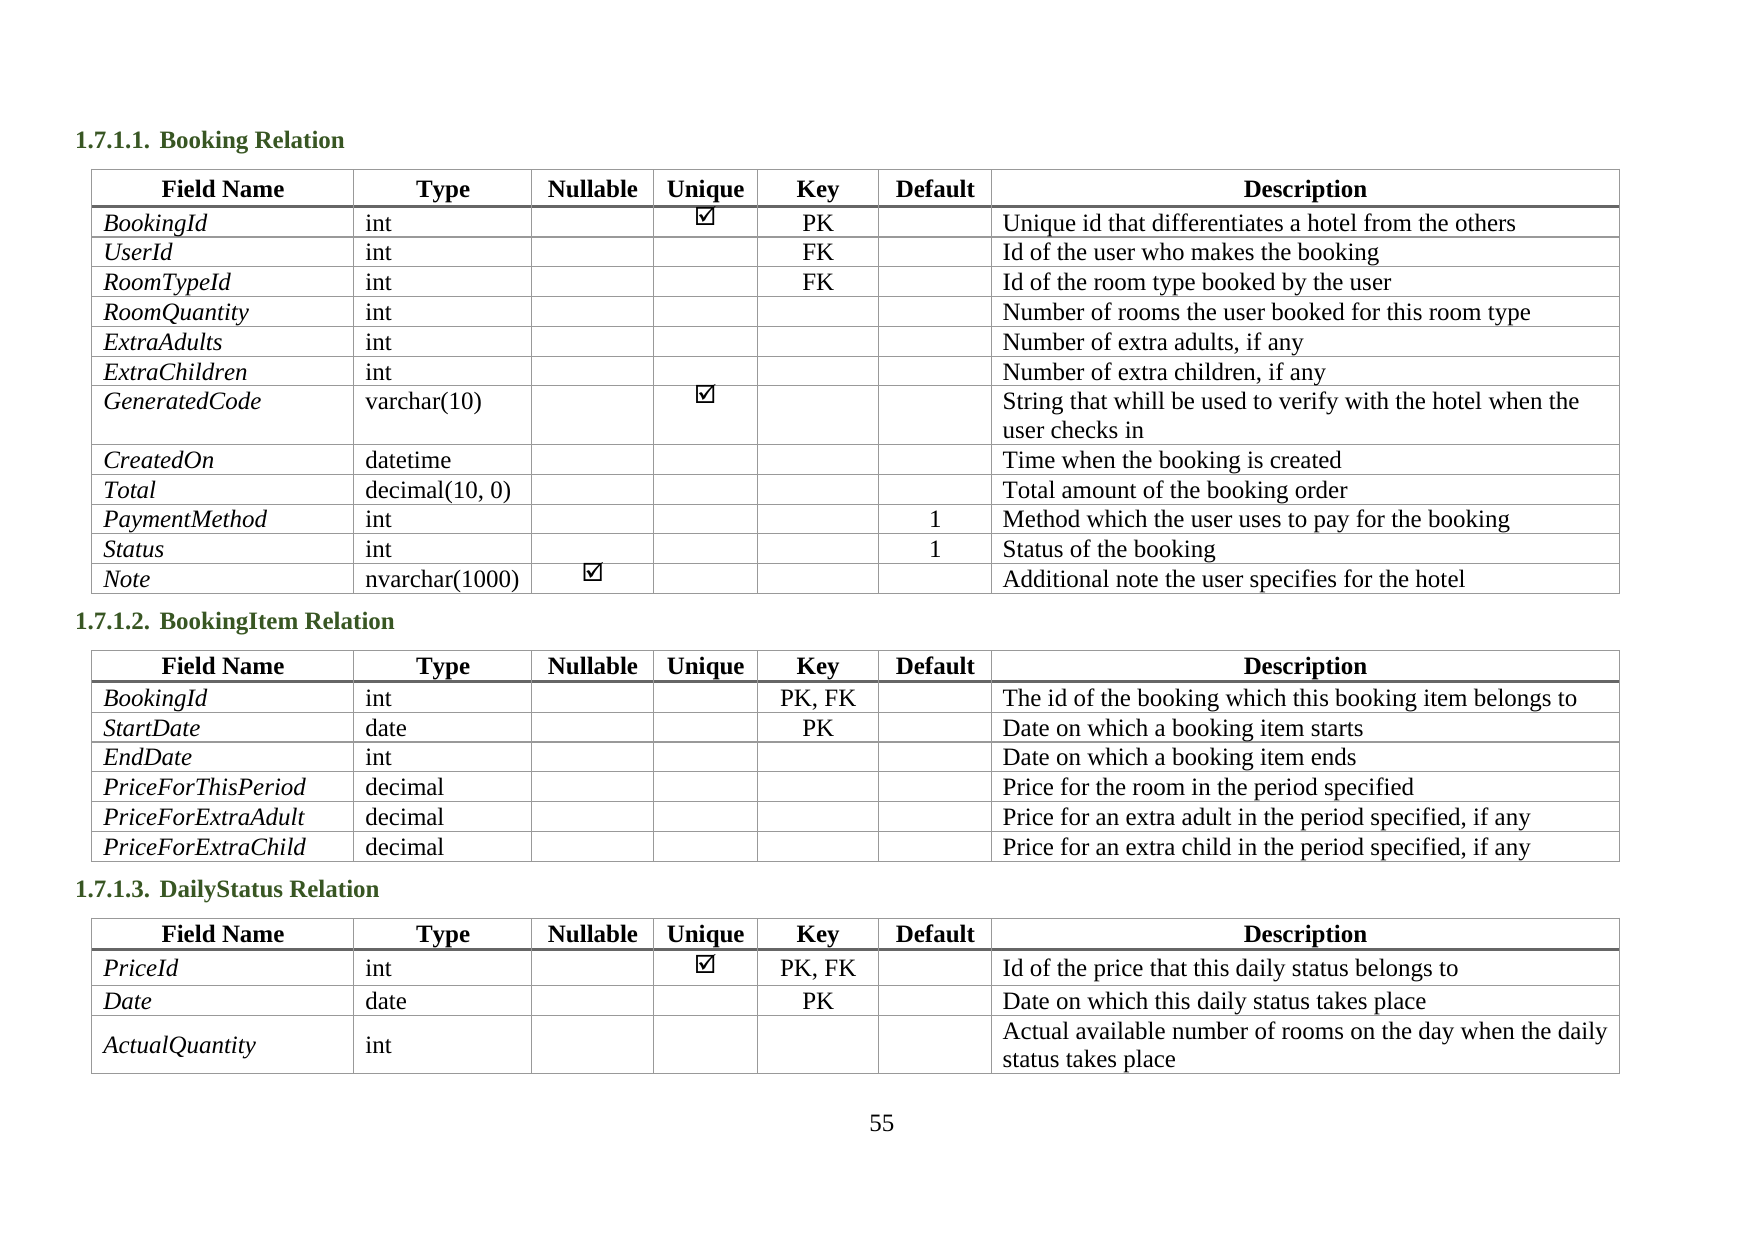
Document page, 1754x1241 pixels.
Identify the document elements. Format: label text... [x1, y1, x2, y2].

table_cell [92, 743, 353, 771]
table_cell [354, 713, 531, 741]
table_cell Status [92, 534, 353, 563]
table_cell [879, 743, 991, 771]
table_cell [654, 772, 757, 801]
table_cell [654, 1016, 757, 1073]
table_cell [532, 475, 653, 503]
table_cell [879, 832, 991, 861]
table_cell [654, 534, 757, 563]
table_cell [532, 683, 653, 712]
table_cell [758, 534, 878, 563]
table_cell [758, 357, 878, 385]
table_cell FK [758, 267, 878, 296]
table_header Key [758, 651, 878, 680]
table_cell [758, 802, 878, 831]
table_header Default [879, 170, 991, 204]
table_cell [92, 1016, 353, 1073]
table_cell [758, 475, 878, 503]
table_header Type [354, 170, 531, 204]
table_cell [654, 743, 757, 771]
table_cell Total amount of the booking order [992, 475, 1619, 503]
table_cell int [354, 534, 531, 563]
table_cell Number of extra adults, if any [992, 327, 1619, 356]
table_cell [654, 297, 757, 326]
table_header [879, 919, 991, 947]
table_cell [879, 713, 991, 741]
table_cell [532, 505, 653, 533]
table_cell [758, 327, 878, 356]
table_cell 1 [879, 505, 991, 533]
table_cell [654, 327, 757, 356]
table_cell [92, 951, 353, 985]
table_cell [532, 267, 653, 296]
table_cell int [354, 267, 531, 296]
table_cell [879, 386, 991, 444]
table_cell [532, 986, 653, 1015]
table_cell [532, 297, 653, 326]
table_cell Unique id that differentiates a hotel from the others [992, 208, 1619, 236]
table_header Field Name [92, 170, 353, 204]
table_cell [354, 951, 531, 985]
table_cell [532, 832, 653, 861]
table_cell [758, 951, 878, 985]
table_header Nullable [532, 651, 653, 680]
table_cell int [354, 238, 531, 266]
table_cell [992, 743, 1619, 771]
table_cell PK [758, 208, 878, 236]
table_cell [758, 505, 878, 533]
table_cell [879, 564, 991, 593]
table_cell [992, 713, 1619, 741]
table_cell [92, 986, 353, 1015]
table_header Unique [654, 170, 757, 204]
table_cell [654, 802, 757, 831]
table_cell [654, 208, 757, 236]
table_cell [654, 475, 757, 503]
table_cell [654, 445, 757, 474]
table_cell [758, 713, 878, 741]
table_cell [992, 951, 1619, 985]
table_cell int [354, 208, 531, 236]
table_header Unique [654, 651, 757, 680]
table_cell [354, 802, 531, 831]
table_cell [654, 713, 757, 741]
table_cell [879, 445, 991, 474]
table_cell [879, 208, 991, 236]
table_cell [758, 445, 878, 474]
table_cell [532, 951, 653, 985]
table_cell [532, 238, 653, 266]
table_cell UserId [92, 238, 353, 266]
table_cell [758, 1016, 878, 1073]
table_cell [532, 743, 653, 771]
table_cell [879, 238, 991, 266]
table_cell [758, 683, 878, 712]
table_cell [532, 564, 653, 593]
table_cell int [354, 683, 531, 712]
table_cell [758, 564, 878, 593]
table_cell datetime [354, 445, 531, 474]
table_cell int [354, 357, 531, 385]
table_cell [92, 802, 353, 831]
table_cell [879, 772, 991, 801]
subtitle DailyStatus Relation [150, 874, 1660, 903]
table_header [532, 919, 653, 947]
table_cell Number of extra children, if any [992, 357, 1619, 385]
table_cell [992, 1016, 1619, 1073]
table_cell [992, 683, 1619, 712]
table_header Description [992, 651, 1619, 680]
table_header Nullable [532, 170, 653, 204]
table_cell Method which the user uses to pay for the booking [992, 505, 1619, 533]
table_cell Note [92, 564, 353, 593]
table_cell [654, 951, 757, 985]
table_cell [654, 505, 757, 533]
table_cell [758, 297, 878, 326]
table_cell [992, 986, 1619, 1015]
table_cell [879, 297, 991, 326]
table_cell [532, 208, 653, 236]
table_cell PaymentMethod [92, 505, 353, 533]
table_cell Additional note the user specifies for the hotel [992, 564, 1619, 593]
table_cell int [354, 327, 531, 356]
table_cell [654, 267, 757, 296]
table_cell [654, 386, 757, 444]
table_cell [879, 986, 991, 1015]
table_cell BookingId [92, 208, 353, 236]
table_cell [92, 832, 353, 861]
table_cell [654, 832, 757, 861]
table_cell Id of the room type booked by the user [992, 267, 1619, 296]
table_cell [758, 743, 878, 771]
table_cell nvarchar(1000) [354, 564, 531, 593]
table_cell [879, 267, 991, 296]
subtitle BookingItem Relation [150, 606, 1660, 635]
table_cell [654, 357, 757, 385]
table_cell [532, 534, 653, 563]
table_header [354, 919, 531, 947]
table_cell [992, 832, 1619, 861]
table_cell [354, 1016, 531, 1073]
table_cell [879, 327, 991, 356]
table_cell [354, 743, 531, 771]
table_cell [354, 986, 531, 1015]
table_cell int [354, 505, 531, 533]
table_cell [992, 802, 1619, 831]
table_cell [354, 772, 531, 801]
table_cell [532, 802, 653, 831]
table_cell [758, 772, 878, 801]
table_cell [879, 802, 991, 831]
table_cell CreatedOn [92, 445, 353, 474]
table_cell [654, 238, 757, 266]
table_cell [879, 475, 991, 503]
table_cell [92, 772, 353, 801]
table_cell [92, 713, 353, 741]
table_cell Status of the booking [992, 534, 1619, 563]
table_cell 1 [879, 534, 991, 563]
table_cell [654, 564, 757, 593]
table_cell GeneratedCode [92, 386, 353, 444]
table_cell Time when the booking is created [992, 445, 1619, 474]
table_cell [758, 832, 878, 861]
table_cell [532, 357, 653, 385]
table_header Description [992, 170, 1619, 204]
table_cell RoomTypeId [92, 267, 353, 296]
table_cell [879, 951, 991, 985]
subtitle Booking Relation [150, 125, 1660, 154]
table_cell [532, 445, 653, 474]
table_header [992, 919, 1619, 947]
table_cell varchar(10) [354, 386, 531, 444]
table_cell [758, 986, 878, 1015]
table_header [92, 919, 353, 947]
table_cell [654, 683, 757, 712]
table_cell [532, 386, 653, 444]
table_cell String that whill be used to verify with the hotel when the user checks in [992, 386, 1619, 444]
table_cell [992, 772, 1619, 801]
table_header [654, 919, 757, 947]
table_cell Total [92, 475, 353, 503]
table_cell ExtraAdults [92, 327, 353, 356]
table_header Key [758, 170, 878, 204]
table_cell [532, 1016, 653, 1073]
table_cell [758, 386, 878, 444]
table_cell [532, 327, 653, 356]
table_cell ExtraChildren [92, 357, 353, 385]
table_cell RoomQuantity [92, 297, 353, 326]
table_cell Id of the user who makes the booking [992, 238, 1619, 266]
table_cell Number of rooms the user booked for this room type [992, 297, 1619, 326]
table_header Default [879, 651, 991, 680]
table_cell int [354, 297, 531, 326]
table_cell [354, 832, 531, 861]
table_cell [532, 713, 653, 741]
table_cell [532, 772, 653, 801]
table_cell [879, 357, 991, 385]
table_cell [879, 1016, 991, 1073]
table_header Type [354, 651, 531, 680]
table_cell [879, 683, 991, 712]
table_cell decimal(10, 0) [354, 475, 531, 503]
table_header Field Name [92, 651, 353, 680]
table_cell BookingId [92, 683, 353, 712]
table_cell FK [758, 238, 878, 266]
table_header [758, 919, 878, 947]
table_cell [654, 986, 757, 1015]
